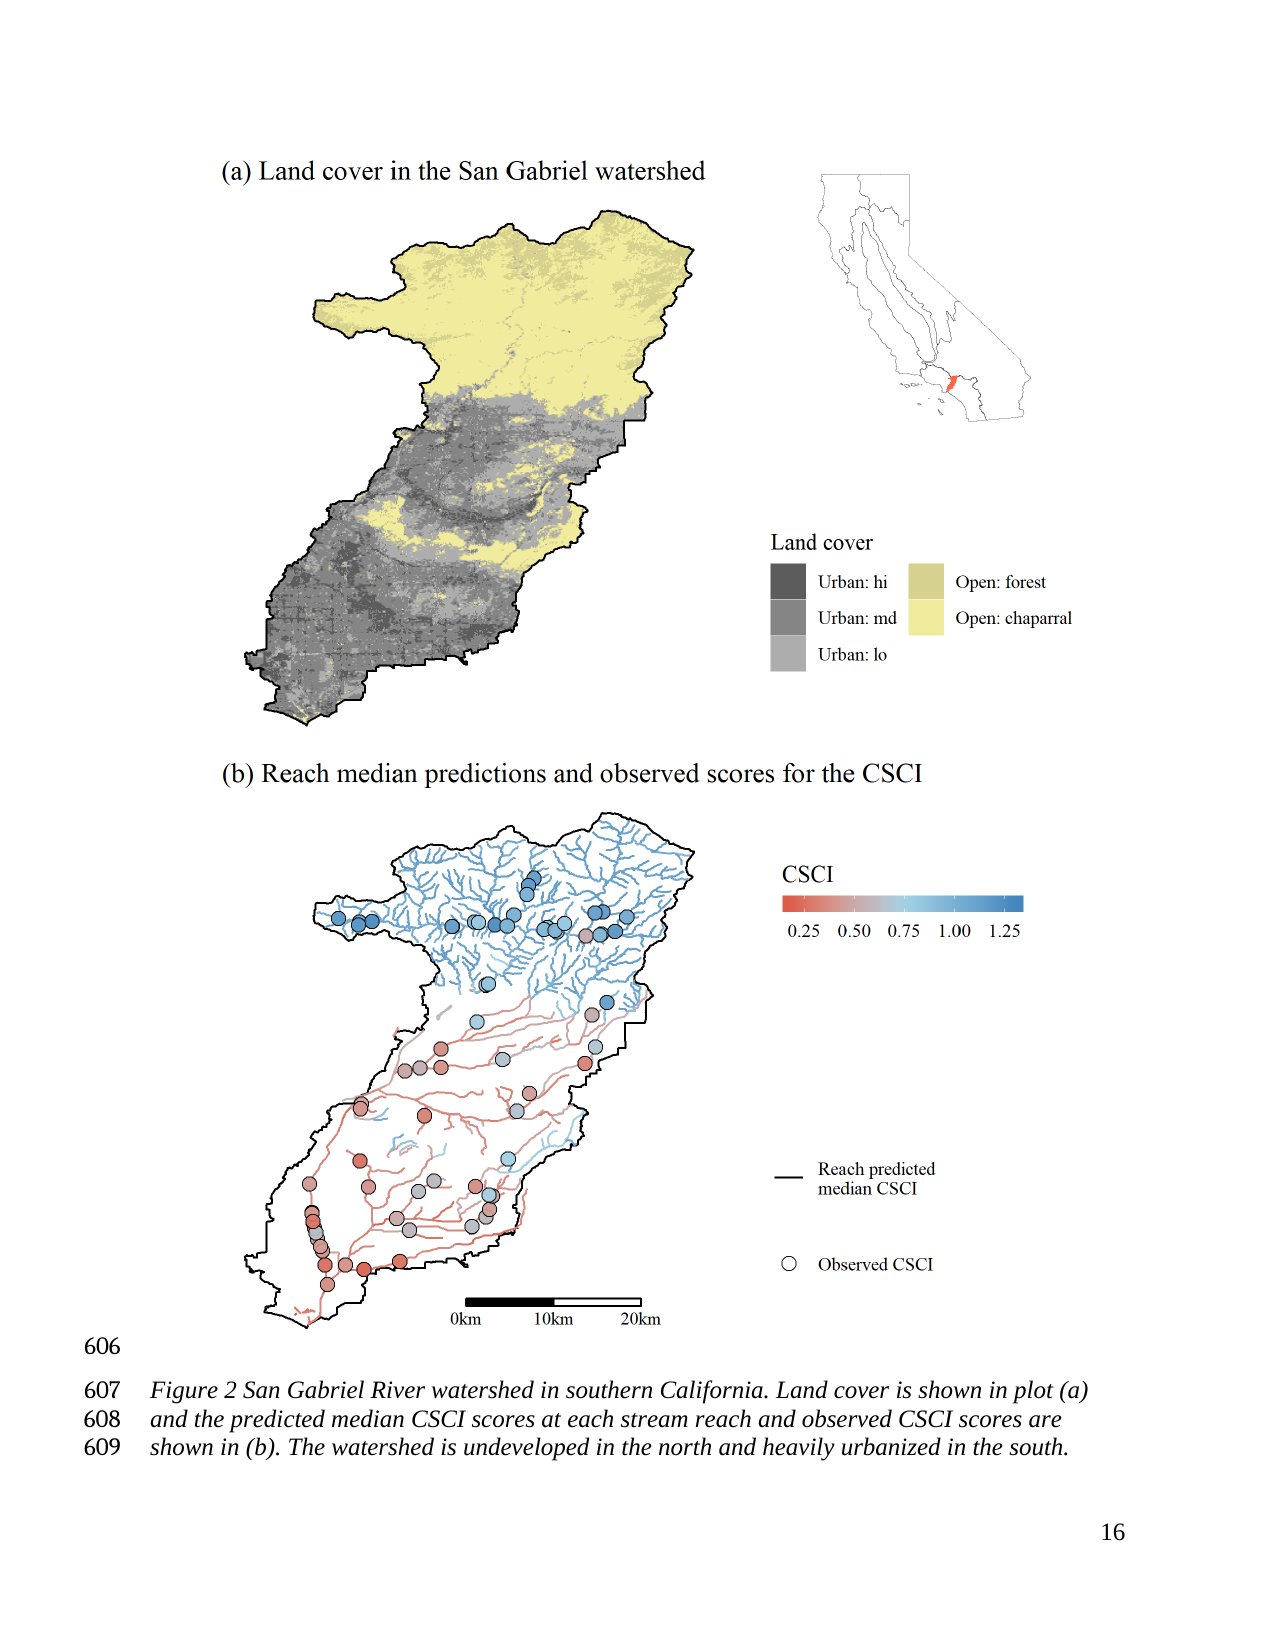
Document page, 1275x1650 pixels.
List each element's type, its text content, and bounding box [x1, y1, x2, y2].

picture [168, 150, 1072, 1354]
text Figure 2 San Gabriel River watershed in southern California. Land cover is shown in plot (a) and the predicted median CSCI scores at each stream reach and observed CSCI scores are shown in (b). The watershed is undeveloped in the north and heavily urbanized in the south. [150, 1375, 1125, 1461]
